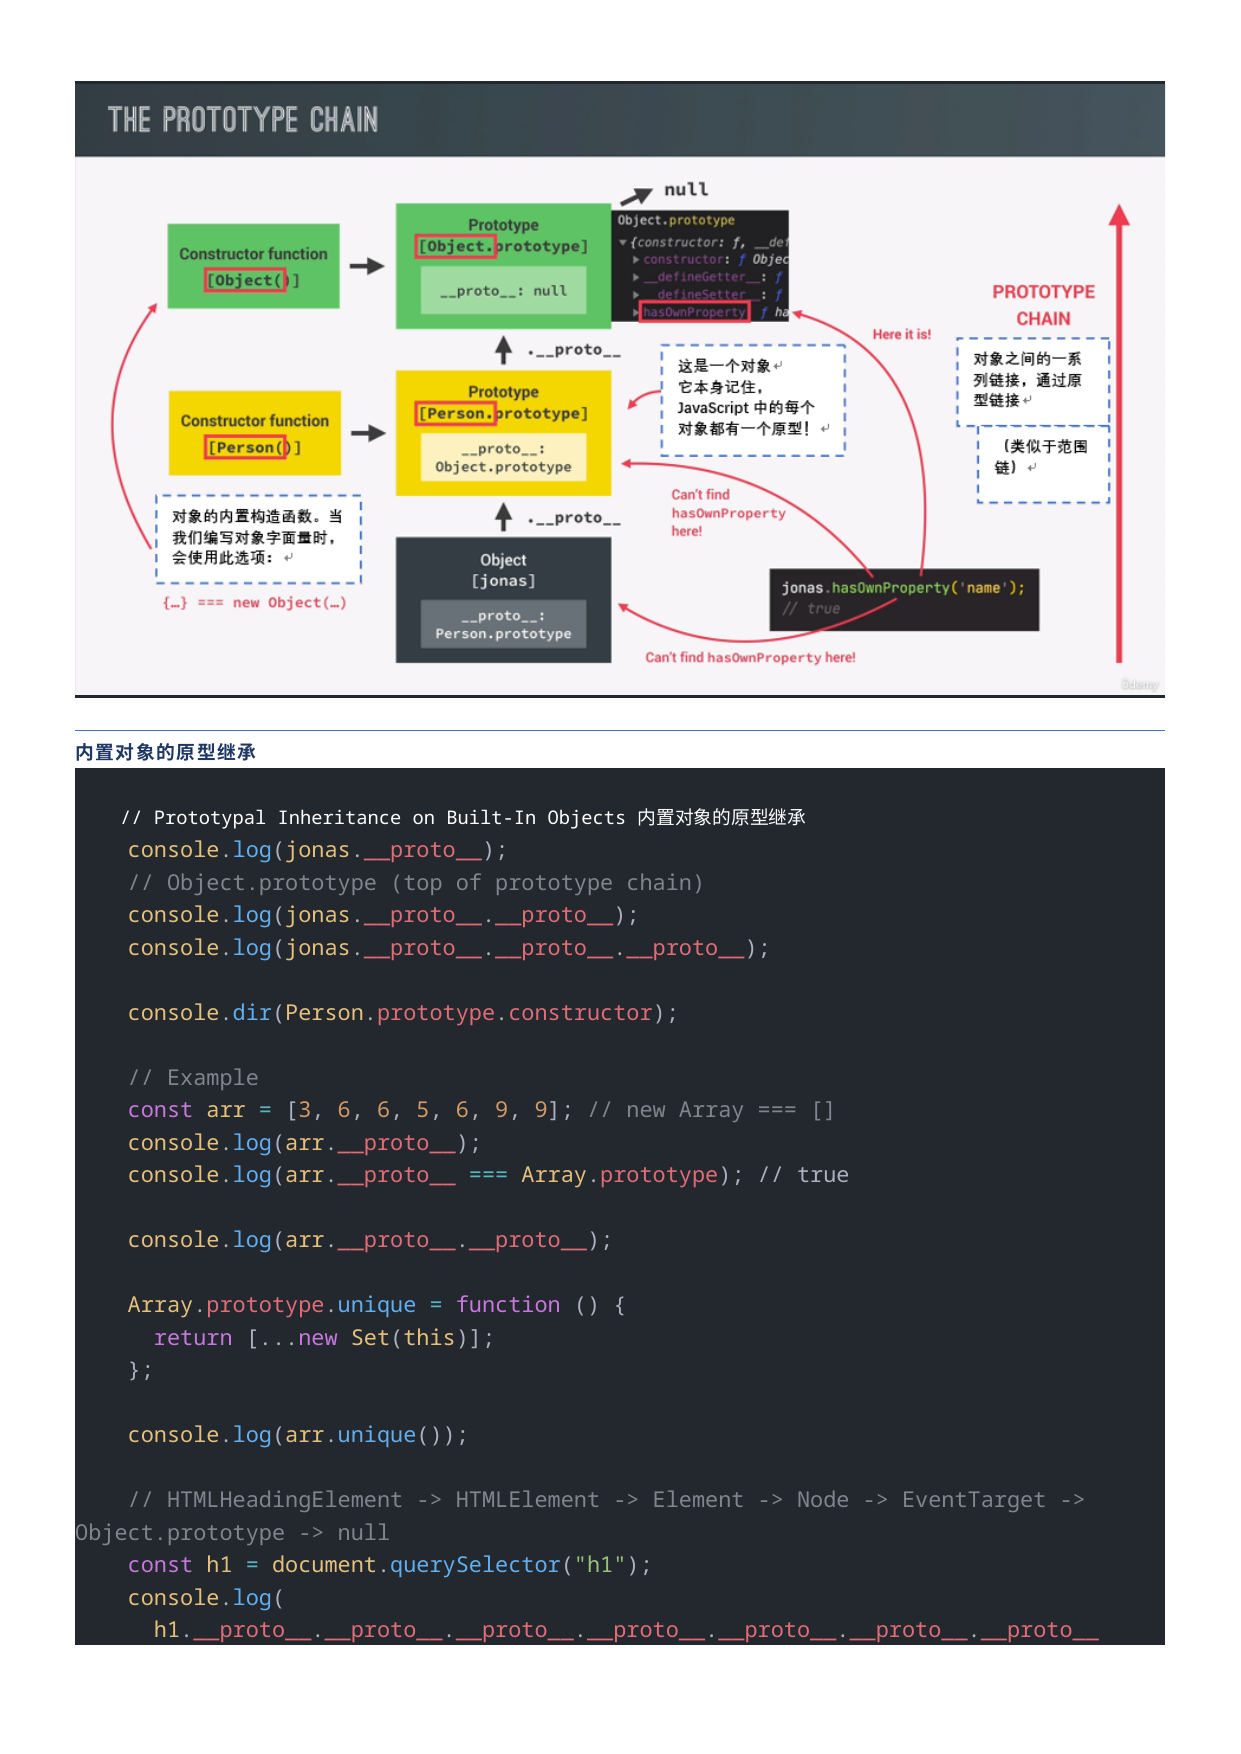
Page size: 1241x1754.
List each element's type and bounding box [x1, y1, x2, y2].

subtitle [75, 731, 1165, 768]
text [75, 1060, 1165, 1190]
picture [75, 84, 1166, 695]
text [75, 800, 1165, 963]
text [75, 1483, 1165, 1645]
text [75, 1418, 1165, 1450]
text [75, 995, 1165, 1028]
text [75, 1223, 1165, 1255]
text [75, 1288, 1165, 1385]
